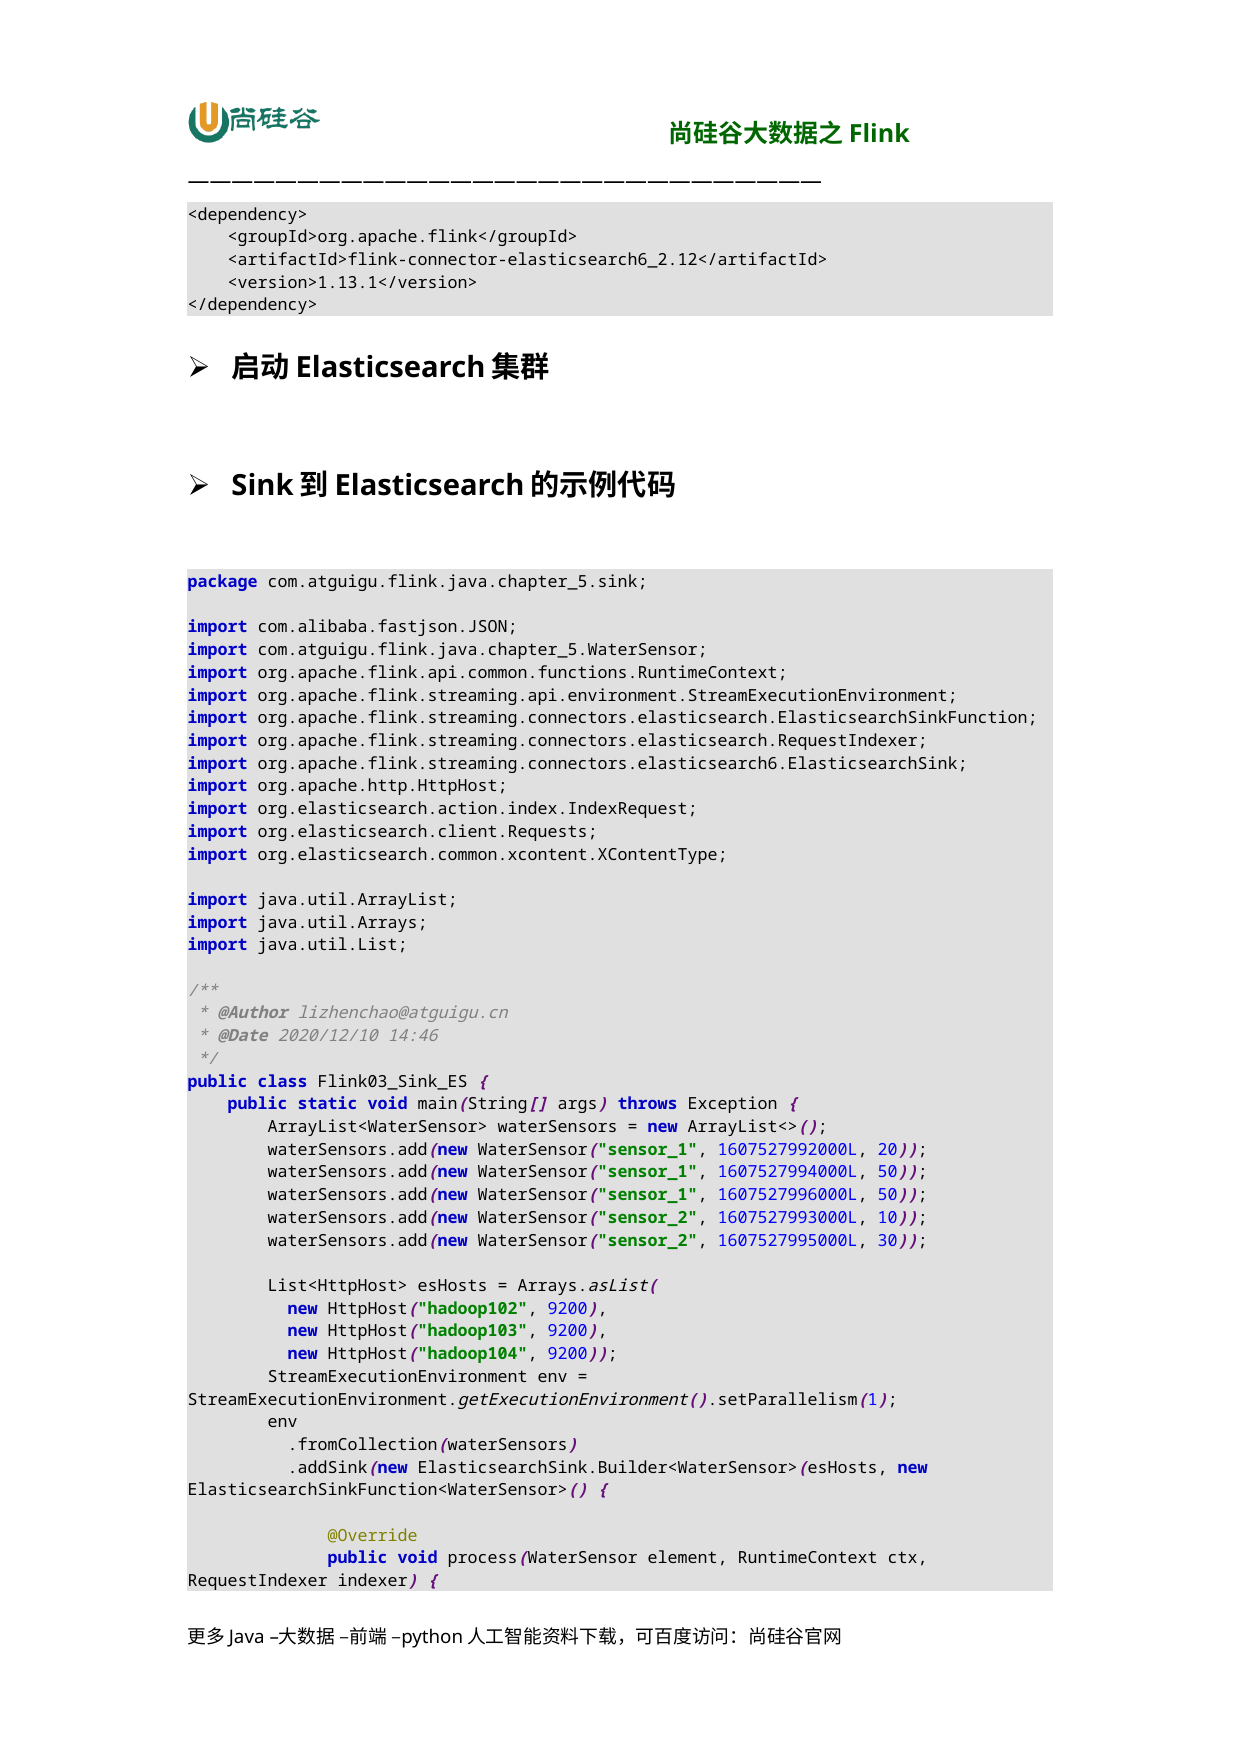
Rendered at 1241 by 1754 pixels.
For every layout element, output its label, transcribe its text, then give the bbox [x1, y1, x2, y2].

text </dependency> [187, 293, 1053, 316]
text 启动Elasticsearch集群 [187, 332, 1053, 397]
text <groupId>org.apache.flink</groupId> [187, 225, 1053, 247]
text <dependency> [187, 202, 1053, 225]
text <version>1.13.1</version> [187, 270, 1053, 293]
picture [187, 101, 320, 143]
text <artifactId>flink-connector-elasticsearch6_2.12</artifactId> [187, 247, 1053, 270]
text Sink到Elasticsearch的示例代码 [187, 451, 1053, 516]
